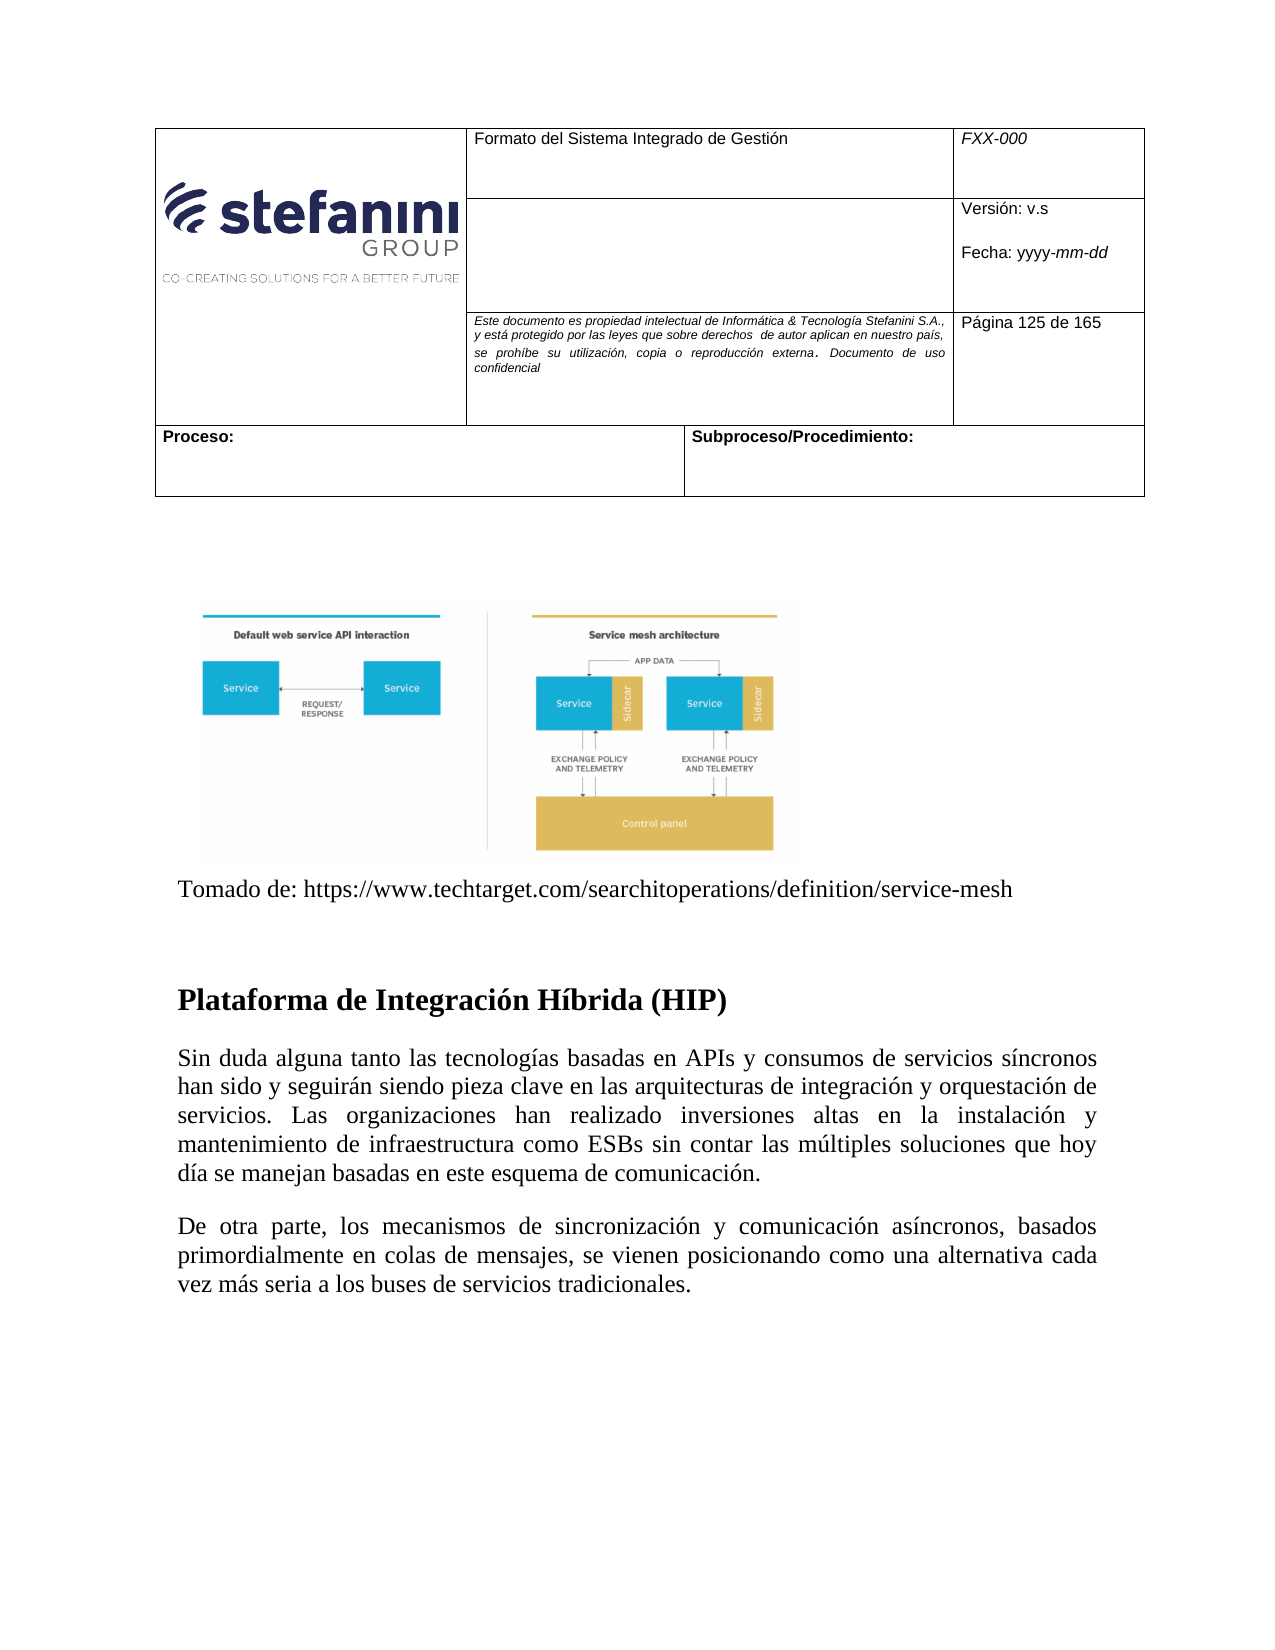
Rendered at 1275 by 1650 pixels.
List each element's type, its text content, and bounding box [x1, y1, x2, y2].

subtitle Plataforma de Integración Híbrida (HIP) [177, 982, 1098, 1018]
picture [162, 182, 460, 286]
text Sin duda alguna tanto las tecnologías basadas en APIs y consumos de servicios síncronos han sido y seguirán siendo pieza clave en las arquitecturas de integración y orquestación de servicios. Las organizaciones han realizado inversiones altas en la instalación y mantenimiento de infraestructura como ESBs sin contar las múltiples soluciones que hoy día se manejan basadas en este esquema de comunicación. [177, 1043, 1098, 1186]
text Tomado de: https://www.techtarget.com/searchitoperations/definition/service-mesh [177, 874, 1098, 903]
text De otra parte, los mecanismos de sincronización y comunicación asíncronos, basados primordialmente en colas de mensajes, se vienen posicionando como una alternativa cada vez más seria a los buses de servicios tradicionales. [177, 1211, 1098, 1298]
picture [196, 599, 804, 862]
